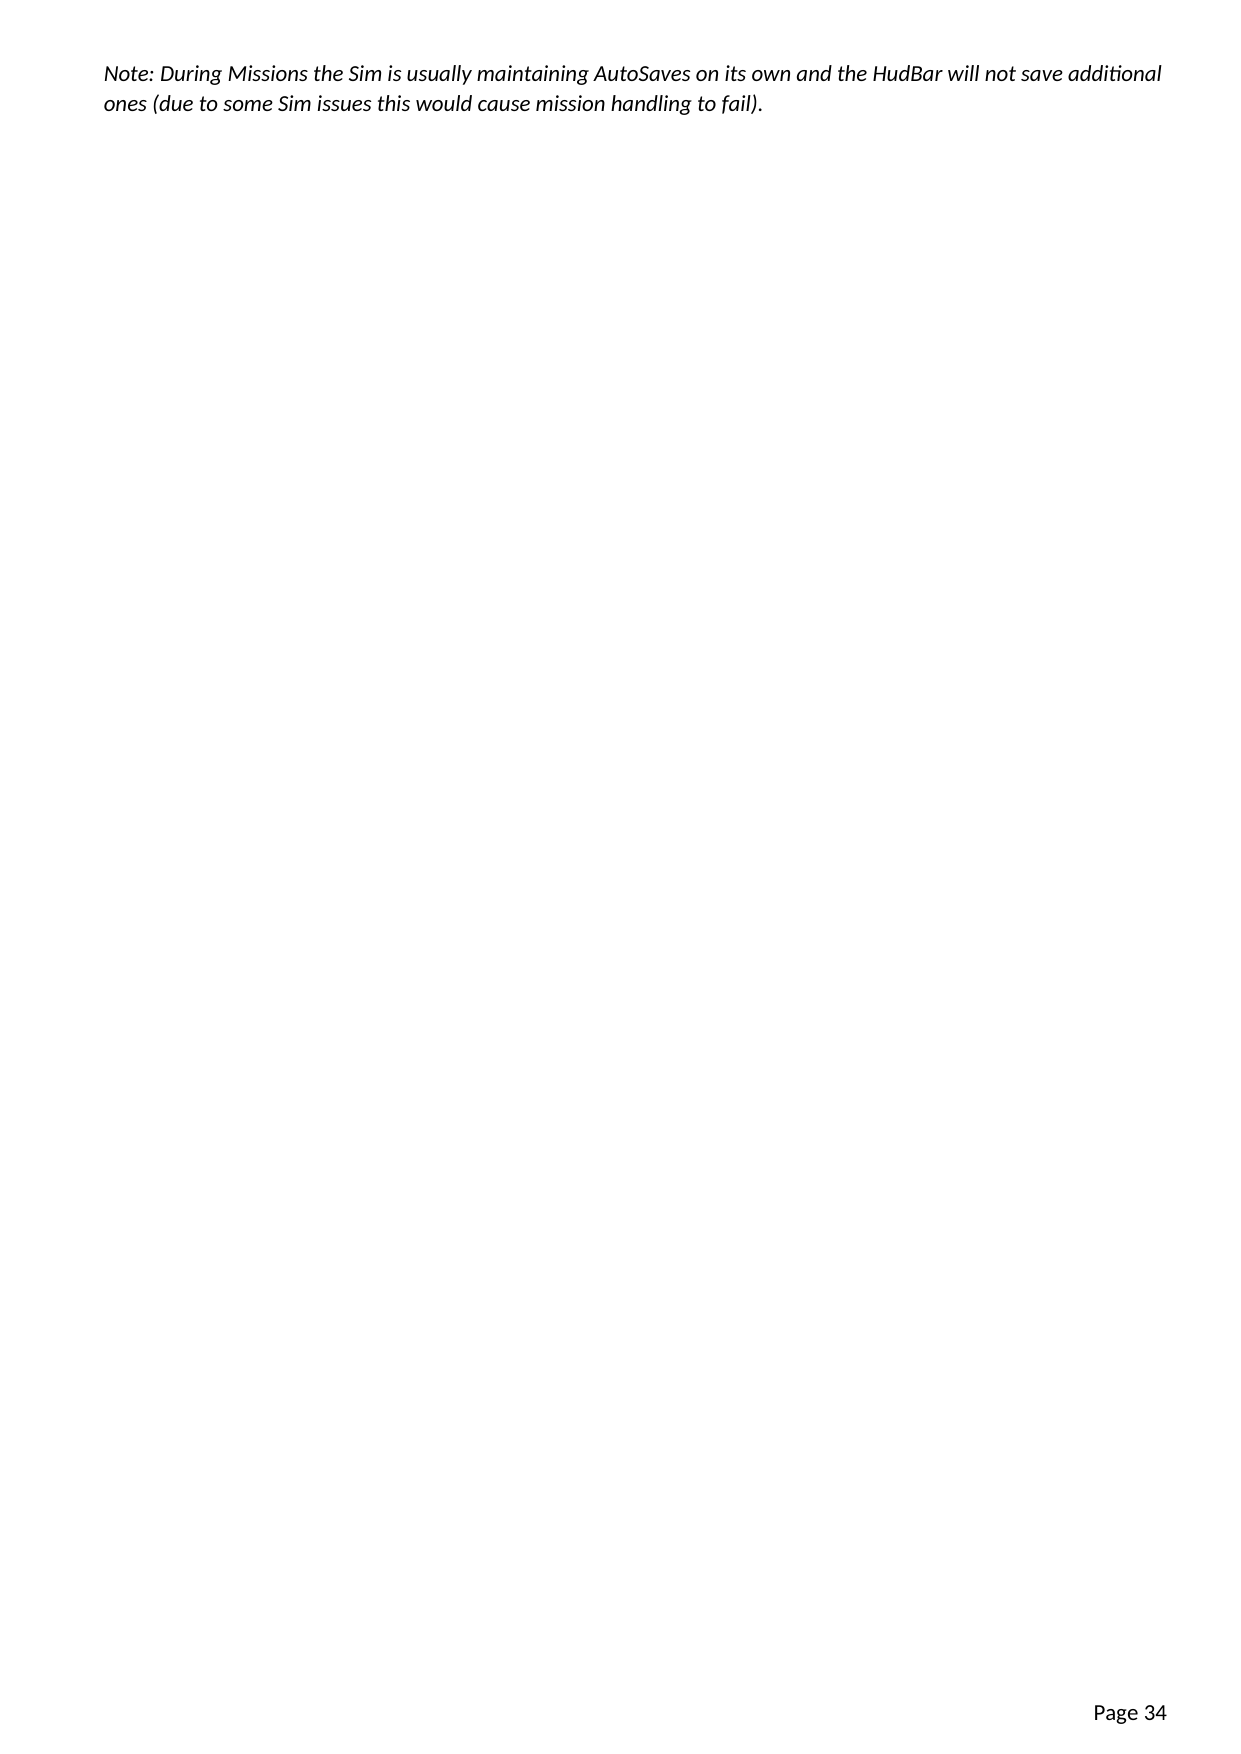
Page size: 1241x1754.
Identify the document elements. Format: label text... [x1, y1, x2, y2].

text Note: During Missions the Sim is usually maintaining AutoSaves on its own and the HudBar will not save additional ones (due to some Sim issues this would cause mission handling to fail). [103, 59, 1167, 117]
